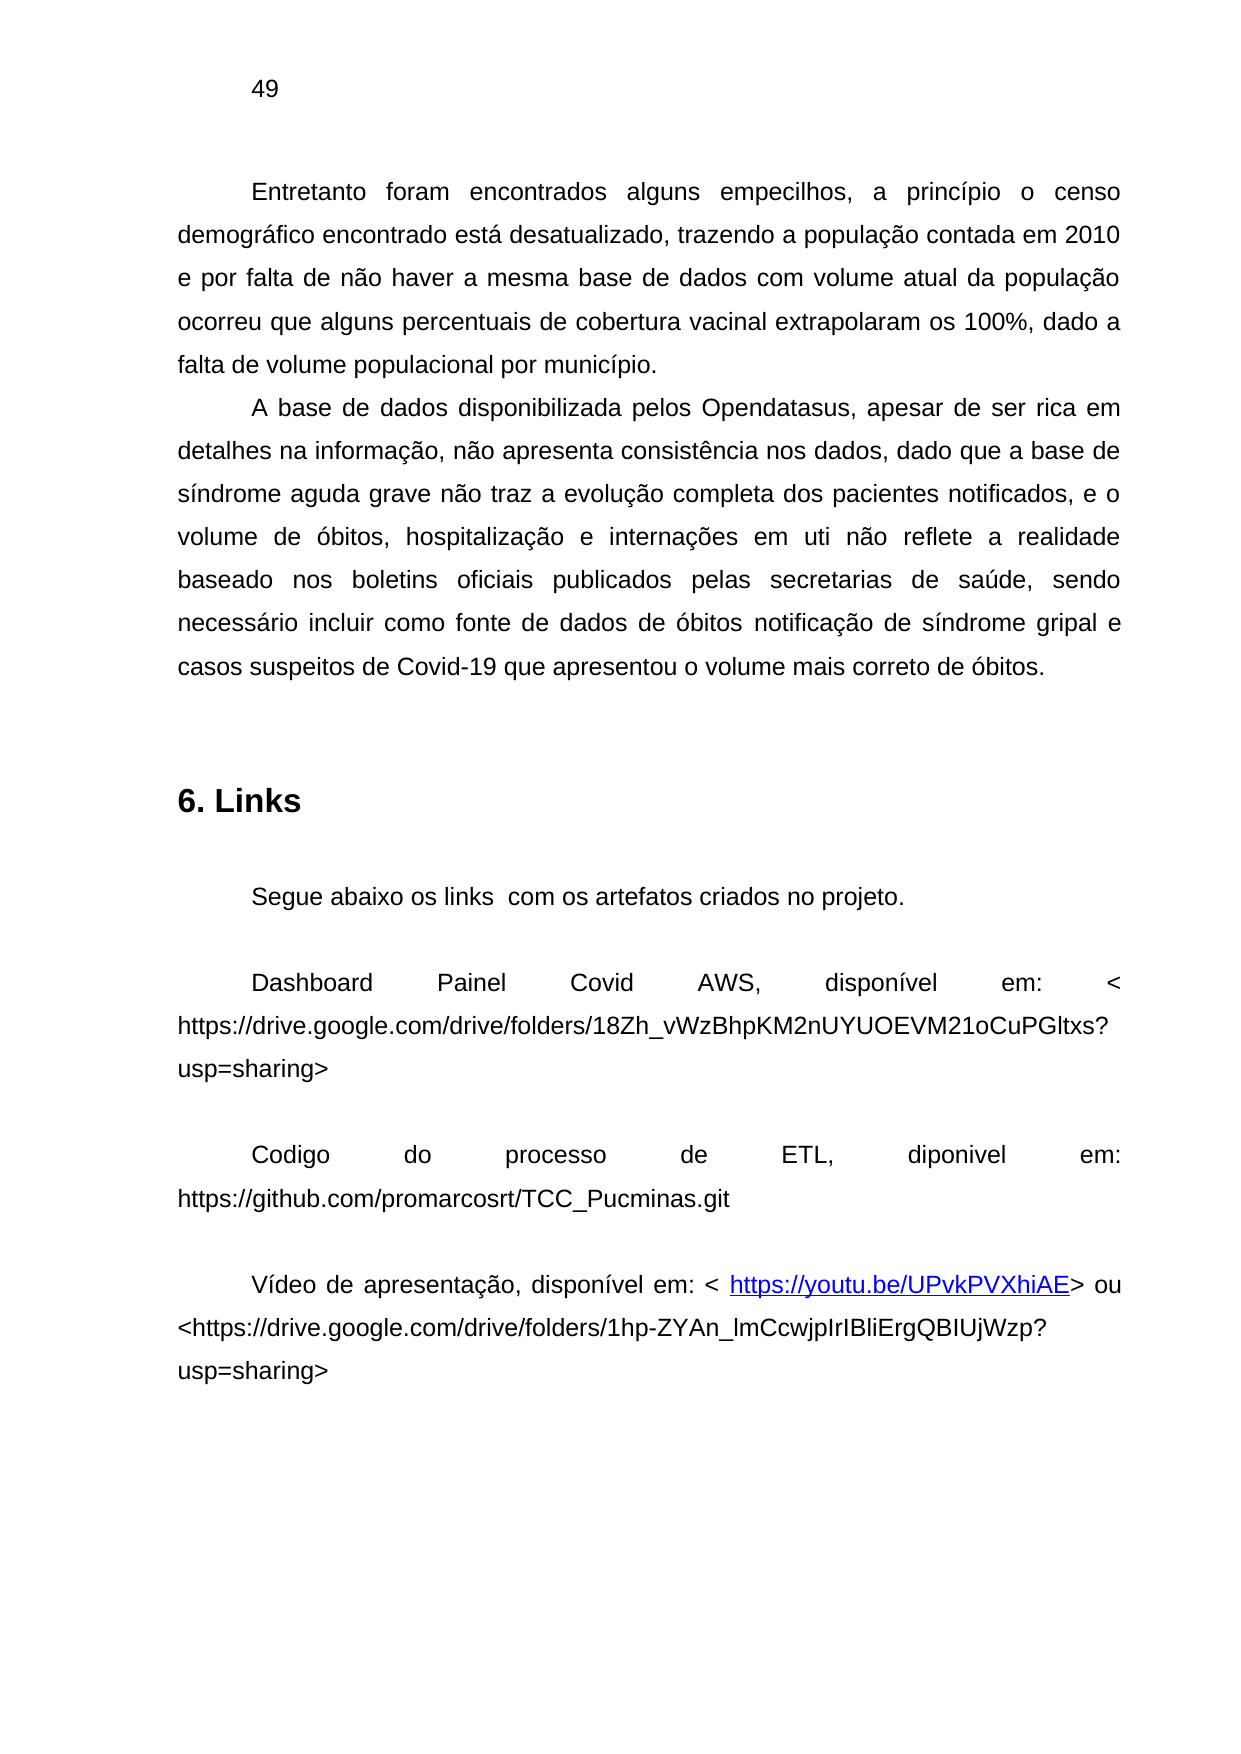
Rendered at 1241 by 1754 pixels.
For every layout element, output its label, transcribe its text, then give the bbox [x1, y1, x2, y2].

subtitle 6. Links [177, 781, 1122, 819]
text Segue abaixo os links com os artefatos criados no projeto. [177, 882, 1122, 910]
text Entretanto foram encontrados alguns empecilhos, a princípio o censo demográfico encontrado está desatualizado, trazendo a população contada em 2010 e por falta de não haver a mesma base de dados com volume atual da população ocorreu que alguns percentuais de cobertura vacinal extrapolaram os 100%, dado a falta de volume populacional por município. [177, 177, 1122, 378]
text Codigo do processo de ETL, diponivel em: https://github.com/promarcosrt/TCC_Pucminas.git [177, 1140, 1122, 1212]
text Vídeo de apresentação, disponível em: < https://youtu.be/UPvkPVXhiAE> ou <https://drive.google.com/drive/folders/1hp-ZYAn_lmCcwjpIrIBliErgQBIUjWzp?usp=sharing> [177, 1270, 1122, 1385]
text Dashboard Painel Covid AWS, disponível em: < https://drive.google.com/drive/folders/18Zh_vWzBhpKM2nUYUOEVM21oCuPGltxs?usp=sharing> [177, 968, 1122, 1083]
text A base de dados disponibilizada pelos Opendatasus, apesar de ser rica em detalhes na informação, não apresenta consistência nos dados, dado que a base de síndrome aguda grave não traz a evolução completa dos pacientes notificados, e o volume de óbitos, hospitalização e internações em uti não reflete a realidade baseado nos boletins oficiais publicados pelas secretarias de saúde, sendo necessário incluir como fonte de dados de óbitos notificação de síndrome gripal e casos suspeitos de Covid-19 que apresentou o volume mais correto de óbitos. [177, 393, 1122, 680]
